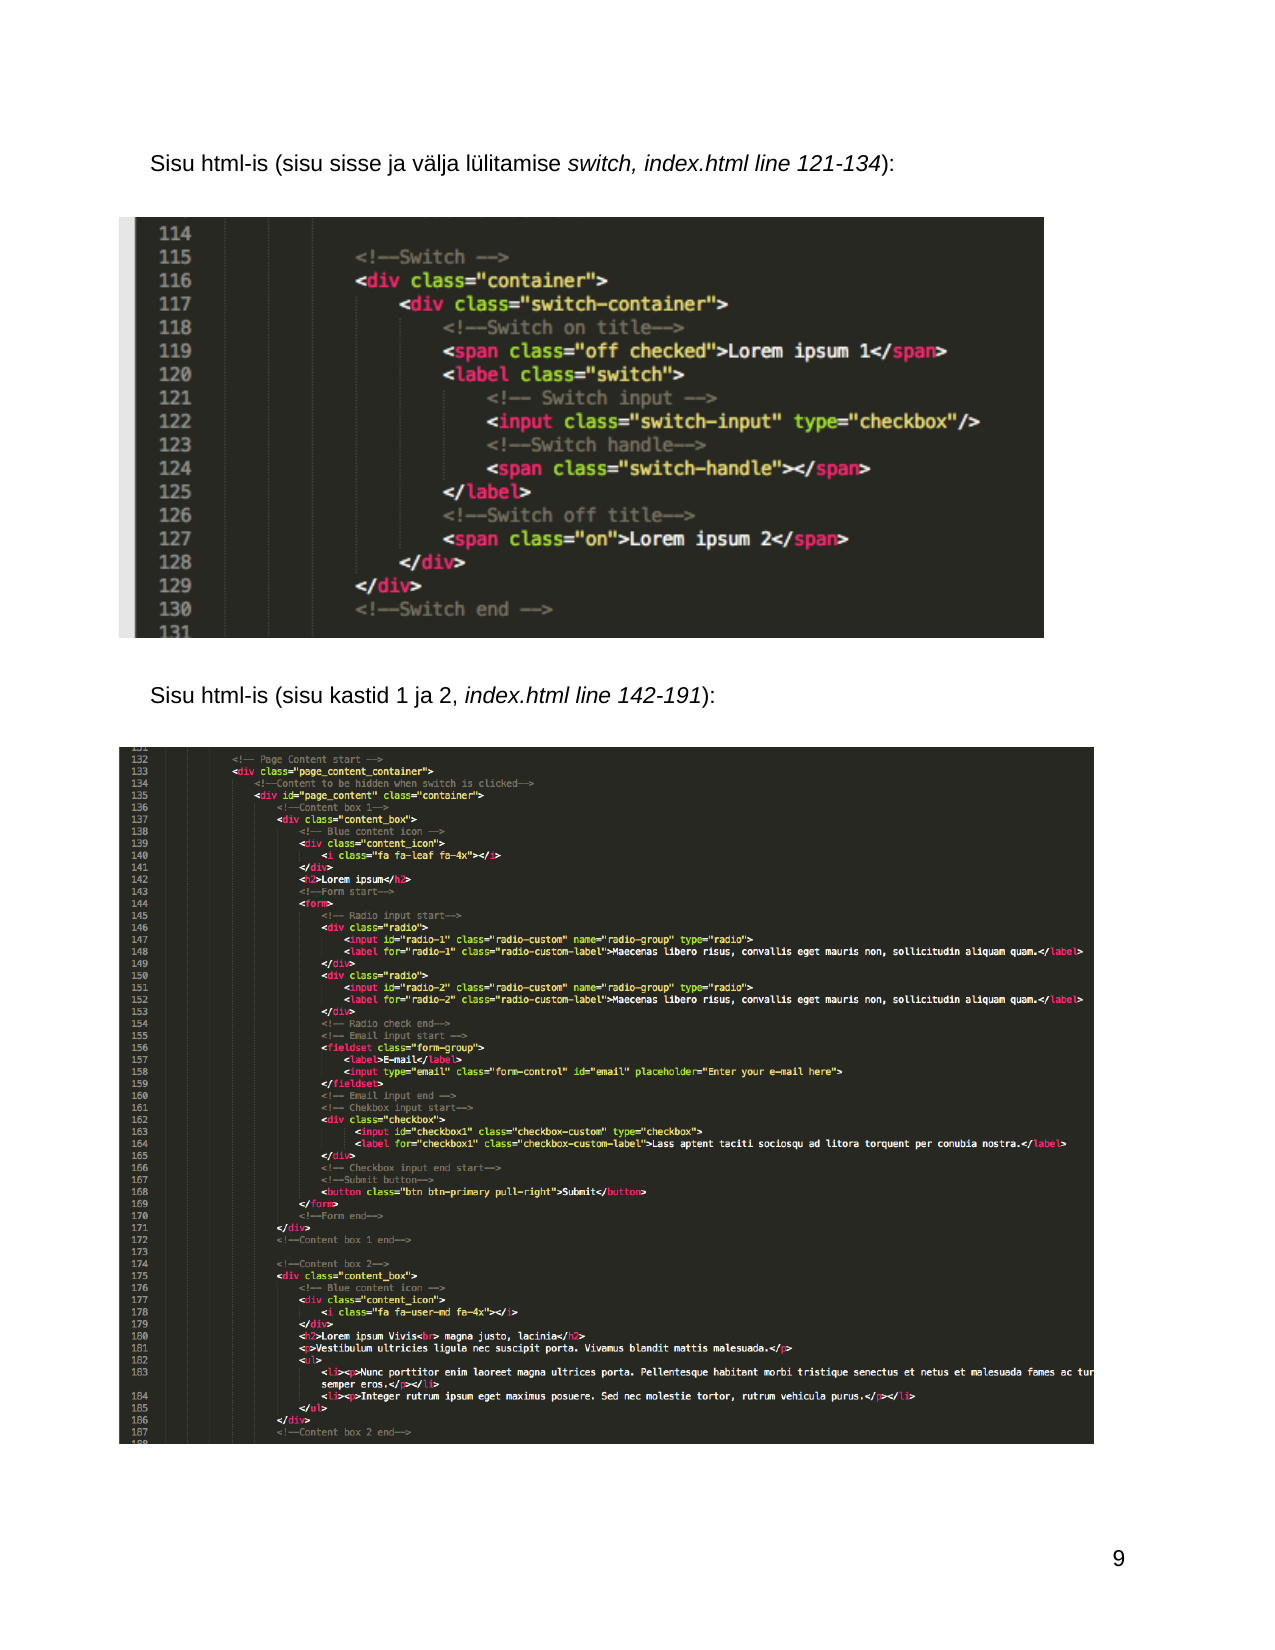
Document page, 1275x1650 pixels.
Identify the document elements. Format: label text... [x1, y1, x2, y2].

picture [118, 217, 1044, 638]
picture [118, 747, 1094, 1444]
text Sisu html-is (sisu sisse ja välja lülitamise switch, index.html line 121-134): [150, 150, 1125, 176]
